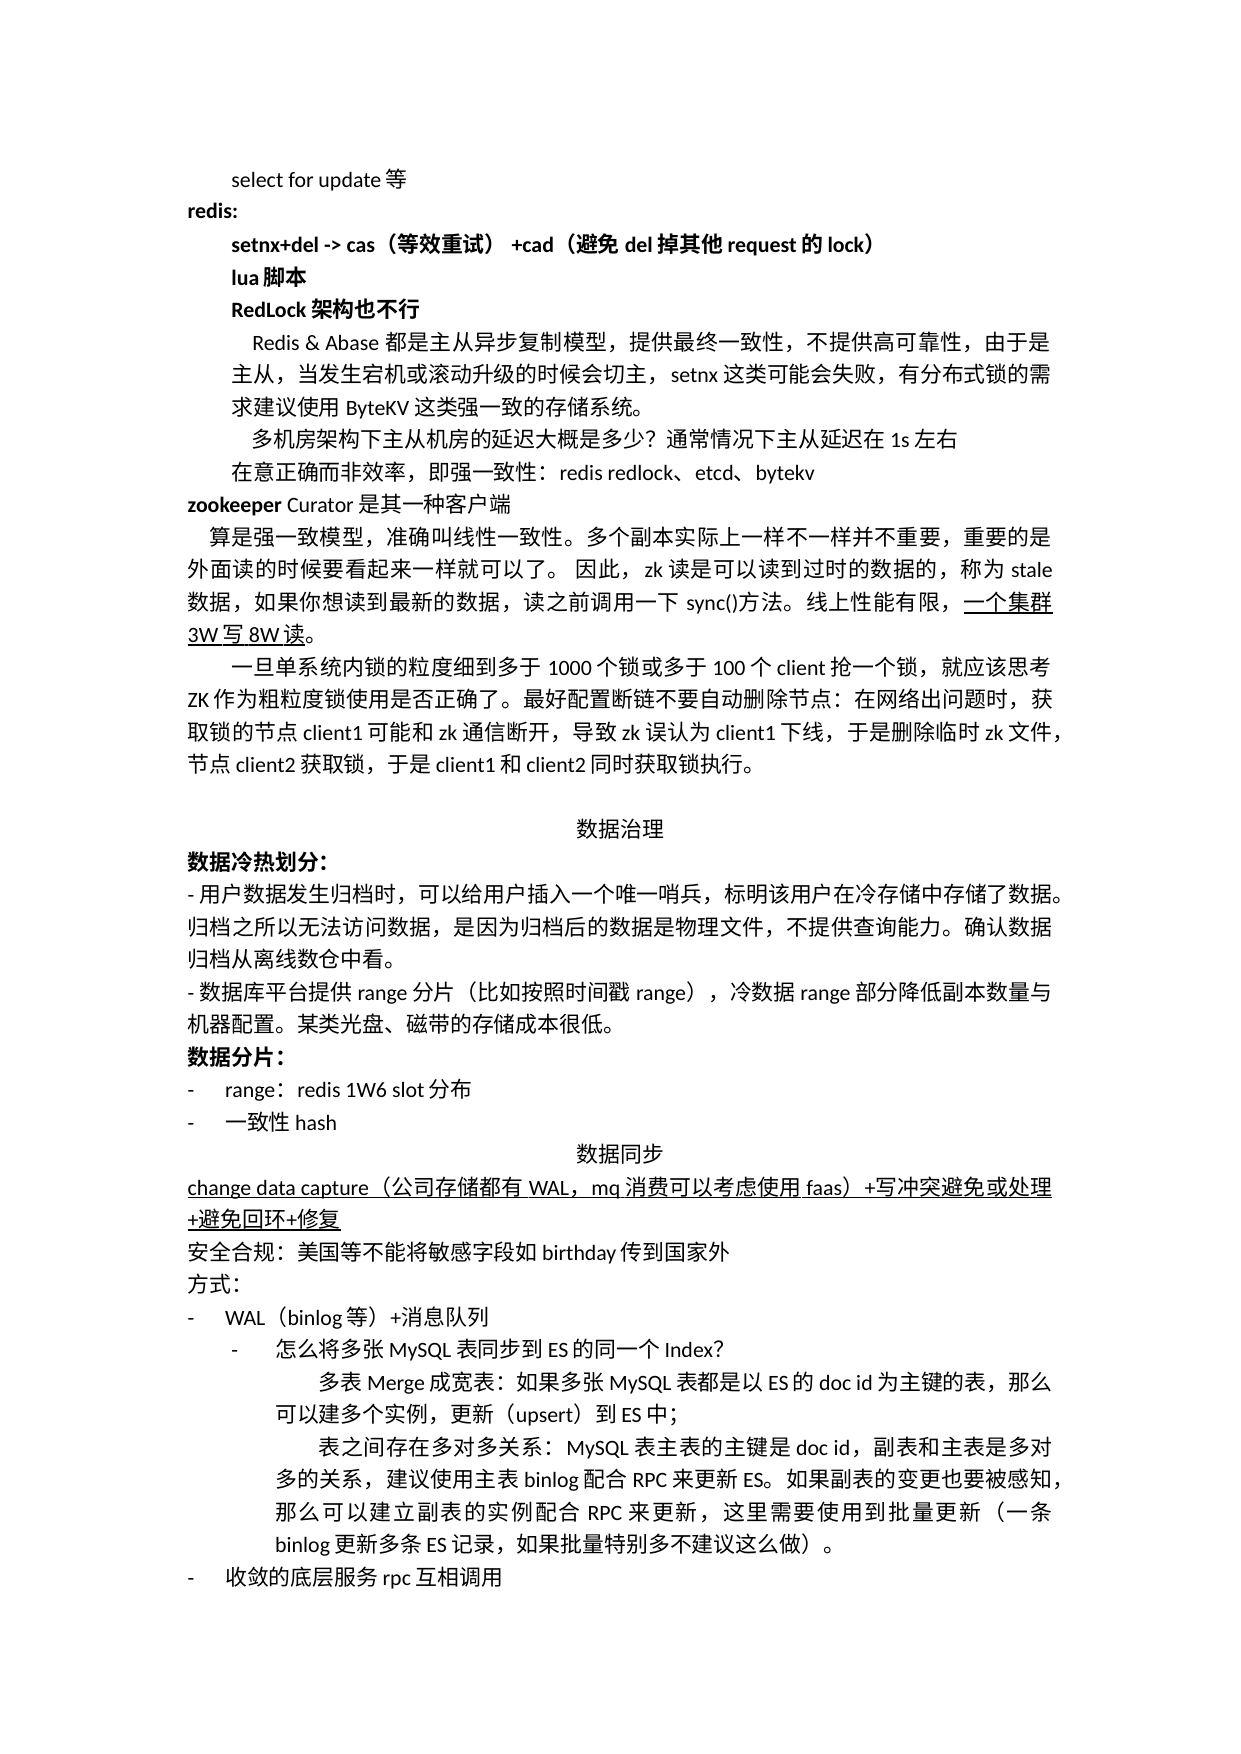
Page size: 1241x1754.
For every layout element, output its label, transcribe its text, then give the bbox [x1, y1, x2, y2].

text change data capture（公司存储都有WAL，mq消费可以考虑使用faas）+写冲突避免或处理+避免回环+修复 [187, 1169, 1053, 1234]
list 多表Merge成宽表：如果多张MySQL表都是以ES的doc id为主键的表，那么可以建多个实例，更新（upsert）到ES中； [275, 1364, 1053, 1429]
text 算是强一致模型，准确叫线性一致性。多个副本实际上一样不一样并不重要，重要的是外面读的时候要看起来一样就可以了。 因此，zk读是可以读到过时的数据的，称为stale数据，如果你想读到最新的数据，读之前调用一下sync()方法。线上性能有限，一个集群 3W写8W读。 [187, 519, 1053, 649]
text RedLock架构也不行 [231, 292, 1053, 324]
text 一旦单系统内锁的粒度细到多于1000个锁或多于100个client抢一个锁，就应该思考ZK作为粗粒度锁使用是否正确了。最好配置断链不要自动删除节点：在网络出问题时，获取锁的节点client1可能和zk通信断开，导致zk误认为client1下线，于是删除临时zk文件，节点client2获取锁，于是client1和client2同时获取锁执行。 [187, 649, 1053, 779]
text 数据冷热划分： [187, 844, 1053, 877]
text 多机房架构下主从机房的延迟大概是多少？通常情况下主从延迟在1s左右 [231, 422, 1053, 454]
text 数据治理 [187, 812, 1053, 844]
list WAL（binlog等）+消息队列 [187, 1299, 1053, 1332]
list 怎么将多张MySQL表同步到ES的同一个Index？ [231, 1332, 1053, 1364]
list 表之间存在多对多关系：MySQL表主表的主键是doc id，副表和主表是多对多的关系，建议使用主表binlog配合RPC来更新ES。如果副表的变更也要被感知，那么可以建立副表的实例配合RPC来更新，这里需要使用到批量更新（一条binlog更新多条ES记录，如果批量特别多不建议这么做）。 [275, 1429, 1053, 1559]
text - 用户数据发生归档时，可以给用户插入一个唯一哨兵，标明该用户在冷存储中存储了数据。归档之所以无法访问数据，是因为归档后的数据是物理文件，不提供查询能力。确认数据归档从离线数仓中看。 [187, 877, 1053, 974]
text redis: [187, 194, 1053, 227]
text setnx+del -> cas（等效重试） +cad（避免 del 掉其他request的lock） [231, 227, 1053, 259]
list 一致性hash [187, 1104, 1053, 1137]
text lua脚本 [231, 259, 1053, 292]
list 收敛的底层服务rpc互相调用 [187, 1559, 1053, 1592]
text - 数据库平台提供range分片（比如按照时间戳range），冷数据range部分降低副本数量与机器配置。某类光盘、磁带的存储成本很低。 [187, 974, 1053, 1039]
text 安全合规：美国等不能将敏感字段如birthday传到国家外 [187, 1234, 1053, 1267]
text 数据同步 [187, 1137, 1053, 1169]
text select for update等 [187, 162, 1053, 194]
text 方式： [187, 1267, 1053, 1299]
list range：redis 1W6 slot分布 [187, 1072, 1053, 1104]
text zookeeper Curator是其一种客户端 [187, 487, 1053, 519]
text 在意正确而非效率，即强一致性：redis redlock、etcd、bytekv [231, 454, 1053, 487]
text 数据分片： [187, 1039, 1053, 1072]
text Redis & Abase 都是主从异步复制模型，提供最终一致性，不提供高可靠性，由于是主从，当发生宕机或滚动升级的时候会切主，setnx 这类可能会失败，有分布式锁的需求建议使用 ByteKV 这类强一致的存储系统。 [231, 324, 1053, 422]
